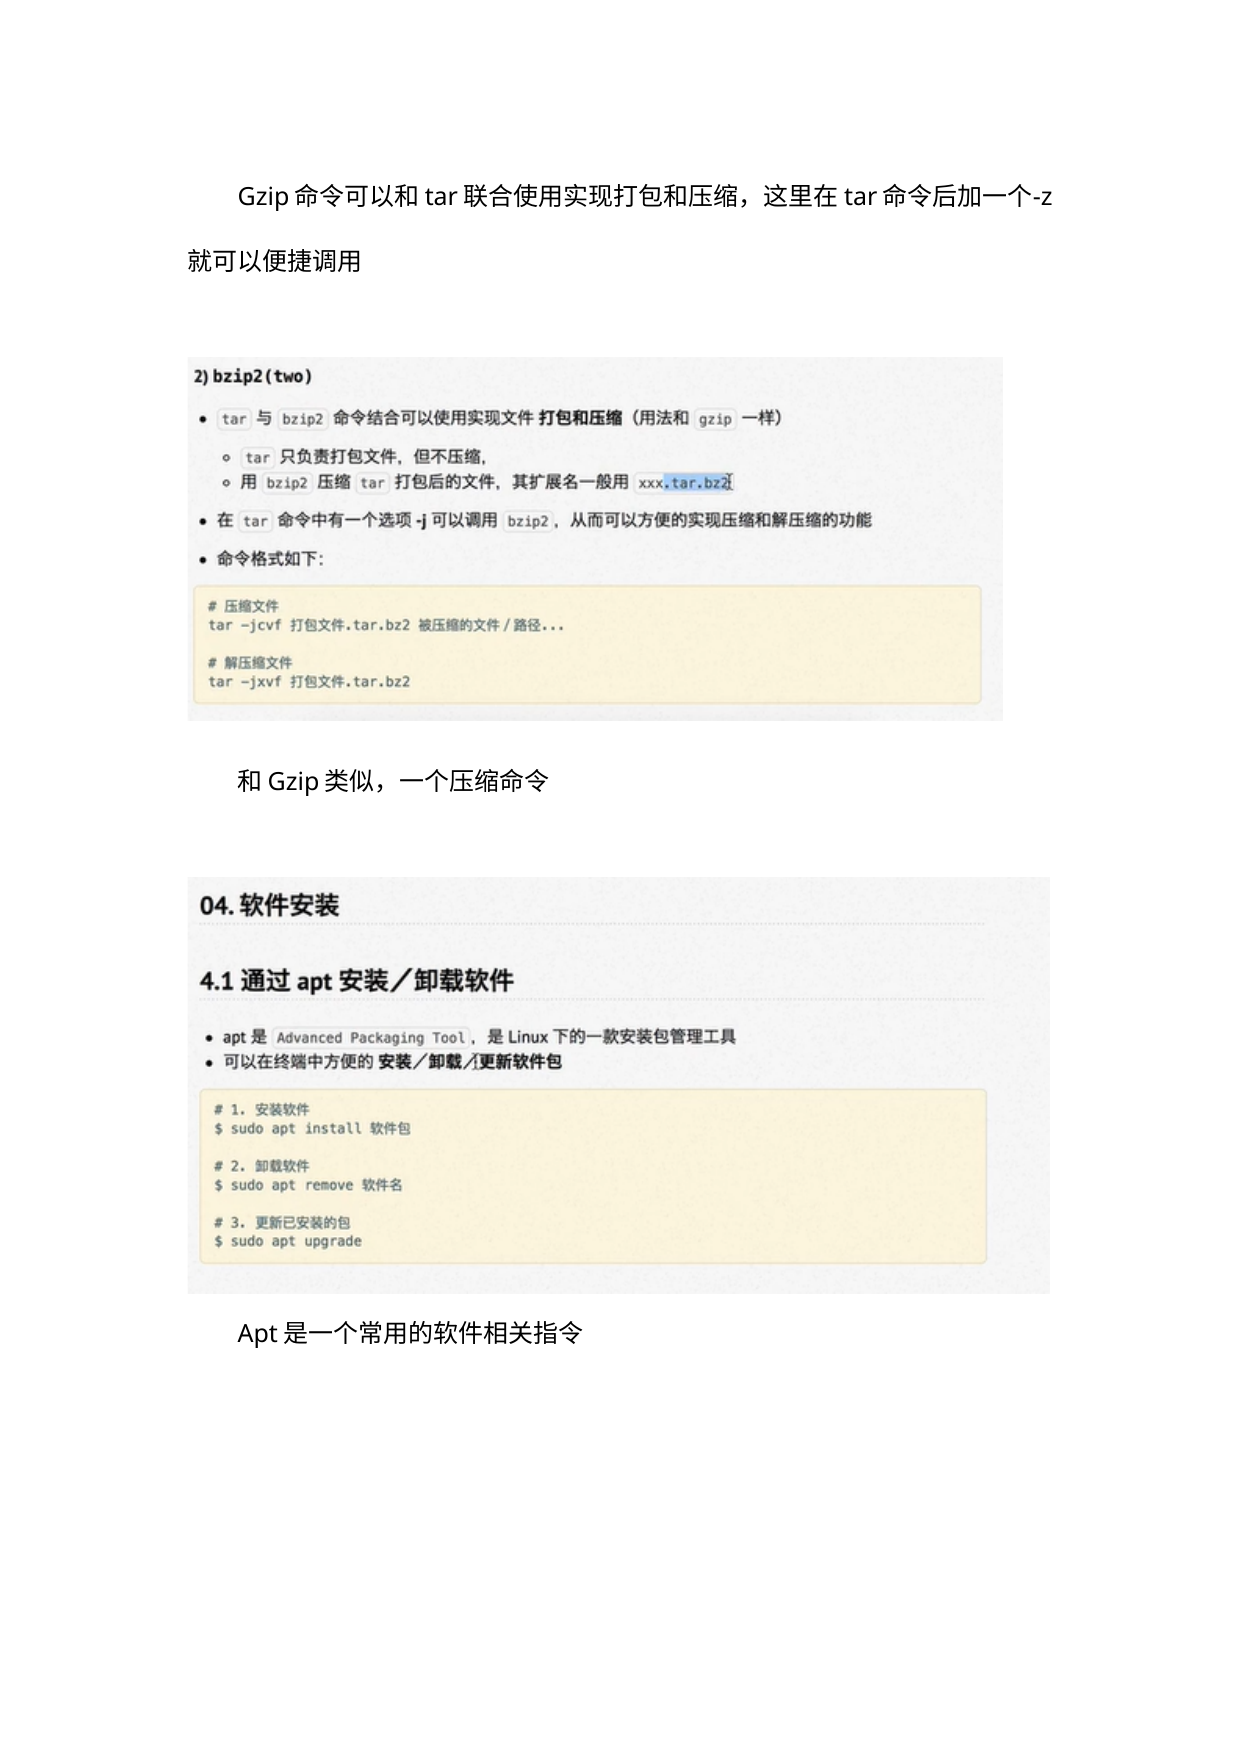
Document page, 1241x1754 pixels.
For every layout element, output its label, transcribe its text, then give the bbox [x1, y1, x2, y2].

picture [187, 877, 1050, 1294]
text Gzip命令可以和tar联合使用实现打包和压缩，这里在tar命令后加一个-z就可以便捷调用 [187, 162, 1053, 292]
text 和Gzip类似，一个压缩命令 [187, 747, 1053, 812]
picture [187, 357, 1003, 721]
text Apt是一个常用的软件相关指令 [187, 1299, 1053, 1364]
